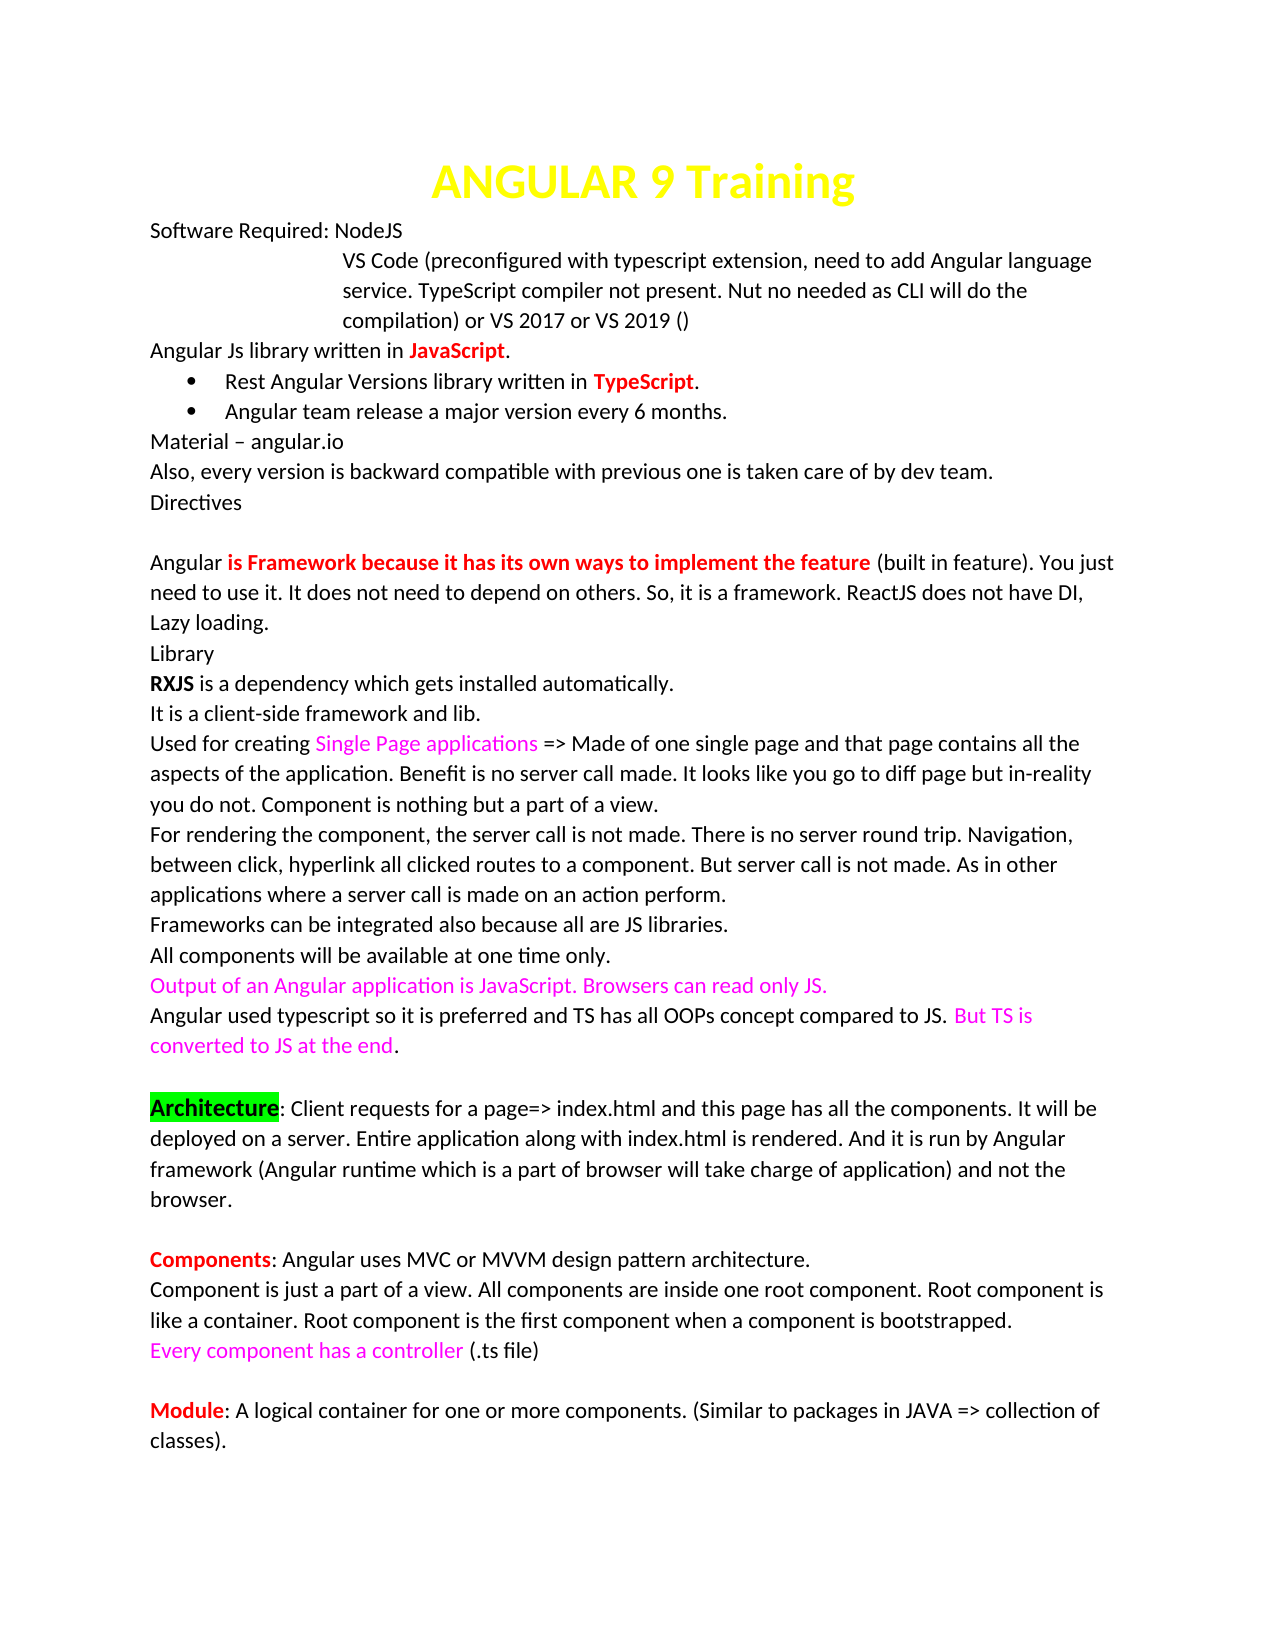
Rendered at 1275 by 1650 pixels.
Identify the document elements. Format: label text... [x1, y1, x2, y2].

text Angular used typescript so it is preferred and TS has all OOPs concept compared to JS. But TS is converted to JS at the end. [150, 1001, 1125, 1059]
text Used for creating Single Page applications => Made of one single page and that page contains all the aspects of the application. Benefit is no server call made. It looks like you go to diff page but in-reality you do not. Component is nothing but a part of a view. [150, 729, 1125, 818]
text For rendering the component, the server call is not made. There is no server round trip. Navigation, between click, hyperlink all clicked routes to a component. But server call is not made. As in other applications where a server call is made on an action perform. [150, 820, 1125, 908]
text Components: Angular uses MVC or MVVM design pattern architecture. [150, 1245, 1125, 1273]
text Frameworks can be integrated also because all are JS libraries. [150, 911, 1125, 939]
text Angular Js library written in JavaScript. [150, 337, 1125, 365]
text Directives [150, 488, 1125, 516]
text All components will be available at one time only. [150, 941, 1125, 969]
text VS Code (preconfigured with typescript extension, need to add Angular language service. TypeScript compiler not present. Nut no needed as CLI will do the compilation) or VS 2017 or VS 2019 () [342, 246, 1125, 334]
text Every component has a controller (.ts file) [150, 1336, 1125, 1364]
text Software Required: NodeJS [150, 216, 1125, 244]
text Module: A logical container for one or more components. (Similar to packages in JAVA => collection of classes). [150, 1396, 1125, 1455]
text Output of an Angular application is JavaScript. Browsers can read only JS. [150, 971, 1125, 999]
text ANGULAR 9 Training [150, 150, 1125, 211]
text RXJS is a dependency which gets installed automatically. [150, 669, 1125, 697]
text Architecture: Client requests for a page=> index.html and this page has all the components. It will be deployed on a server. Entire application along with index.html is rendered. And it is run by Angular framework (Angular runtime which is a part of browser will take charge of application) and not the browser. [150, 1092, 1125, 1213]
text Angular is Framework because it has its own ways to implement the feature (built in feature). You just need to use it. It does not need to depend on others. So, it is a framework. ReactJS does not have DI, Lazy loading. [150, 548, 1125, 637]
list Angular team release a major version every 6 months. [187, 397, 1125, 425]
text It is a client-side framework and lib. [150, 699, 1125, 727]
text Material – angular.io [150, 427, 1125, 455]
list Rest Angular Versions library written in TypeScript. [187, 367, 1125, 395]
text Component is just a part of a view. All components are inside one root component. Root component is like a container. Root component is the first component when a component is bootstrapped. [150, 1276, 1125, 1334]
text Also, every version is backward compatible with previous one is taken care of by dev team. [150, 457, 1125, 486]
text Library [150, 639, 1125, 667]
